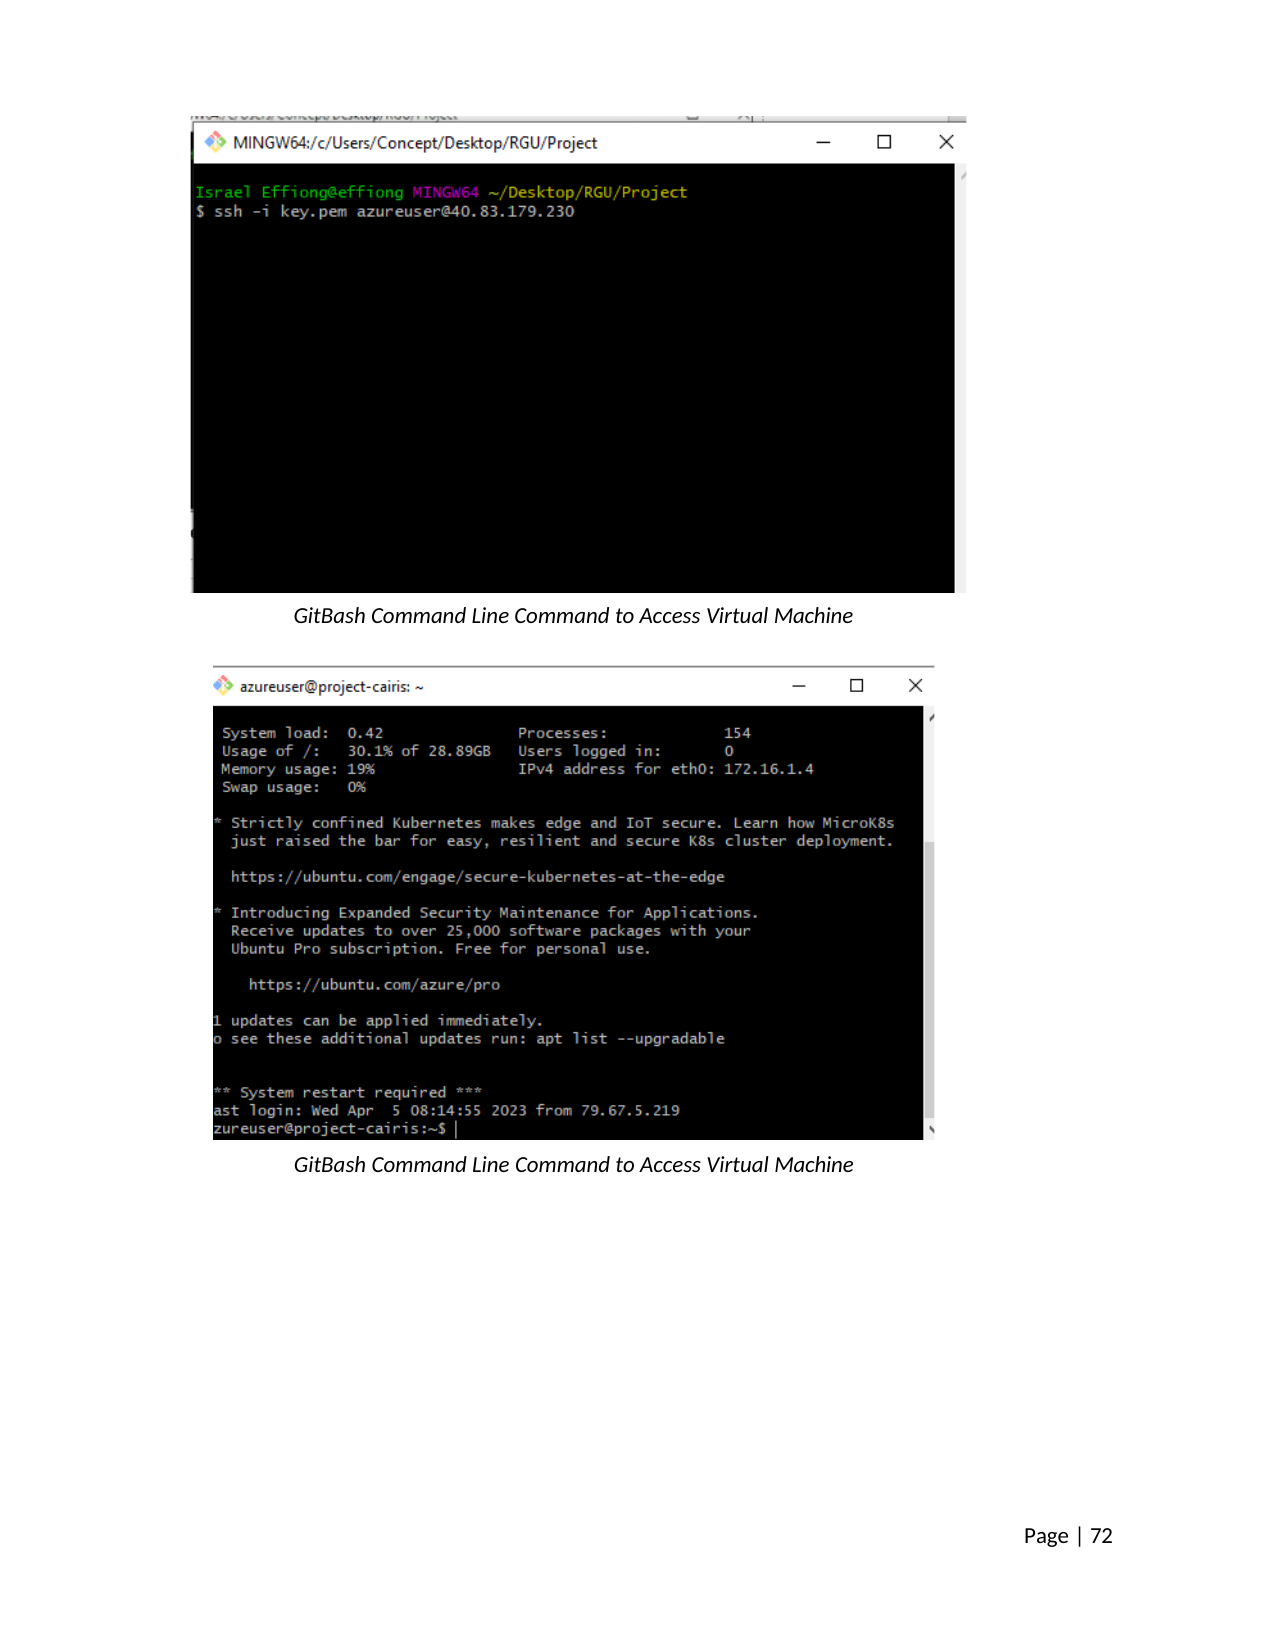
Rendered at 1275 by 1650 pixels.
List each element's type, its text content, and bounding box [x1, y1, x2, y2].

picture [190, 116, 967, 593]
text GitBash Command Line Command to Access Virtual Machine [293, 602, 1239, 630]
picture [213, 665, 935, 1140]
